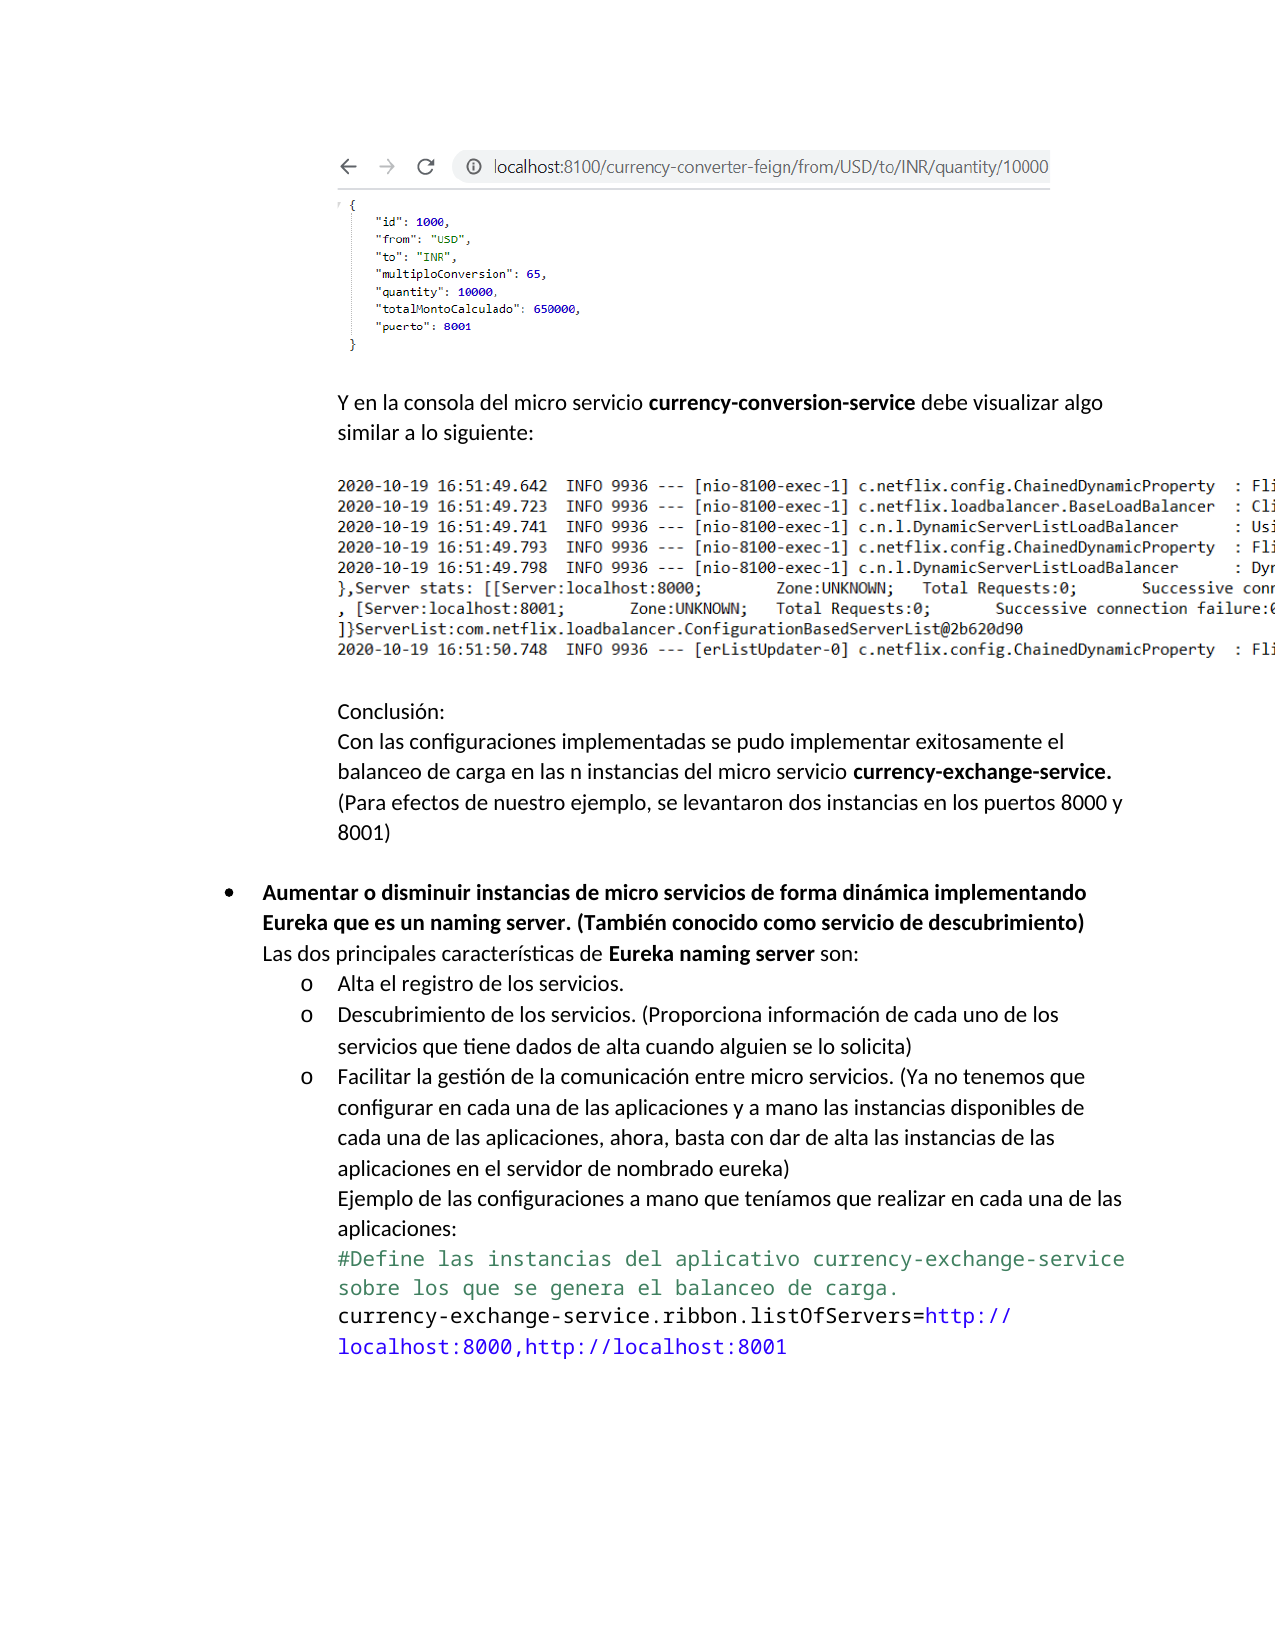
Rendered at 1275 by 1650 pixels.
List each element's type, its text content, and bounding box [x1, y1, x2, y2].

list Conclusión: [337, 697, 1125, 725]
list Y en la consola del micro servicio currency-conversion-service debe visualizar algo similar a lo siguiente: [337, 388, 1125, 446]
list Ejemplo de las configuraciones a mano que teníamos que realizar en cada una de las aplicaciones: [337, 1184, 1125, 1242]
picture [337, 150, 1050, 356]
list Descubrimiento de los servicios. (Proporciona información de cada uno de los servicios que tiene dados de alta cuando alguien se lo solicita) [300, 1000, 1125, 1060]
list Las dos principales características de Eureka naming server son: [262, 939, 1125, 967]
list Aumentar o disminuir instancias de micro servicios de forma dinámica implementando Eureka que es un naming server. (También conocido como servicio de descubrimiento) [225, 878, 1125, 937]
list Alta el registro de los servicios. [300, 969, 1125, 998]
list currency-exchange-service.ribbon.listOfServers=http://localhost:8000,http://localhost:8001 [337, 1301, 1125, 1360]
list #Define las instancias del aplicativo currency-exchange-service sobre los que se genera el balanceo de carga. [337, 1244, 1125, 1301]
list Con las configuraciones implementadas se pudo implementar exitosamente el balanceo de carga en las n instancias del micro servicio currency-exchange-service. (Para efectos de nuestro ejemplo, se levantaron dos instancias en los puertos 8000 y 8001) [337, 727, 1125, 846]
list Facilitar la gestión de la comunicación entre micro servicios. (Ya no tenemos que configurar en cada una de las aplicaciones y a mano las instancias disponibles de cada una de las aplicaciones, ahora, basta con dar de alta las instancias de las aplicaciones en el servidor de nombrado eureka) [300, 1062, 1125, 1182]
picture [337, 478, 1275, 665]
